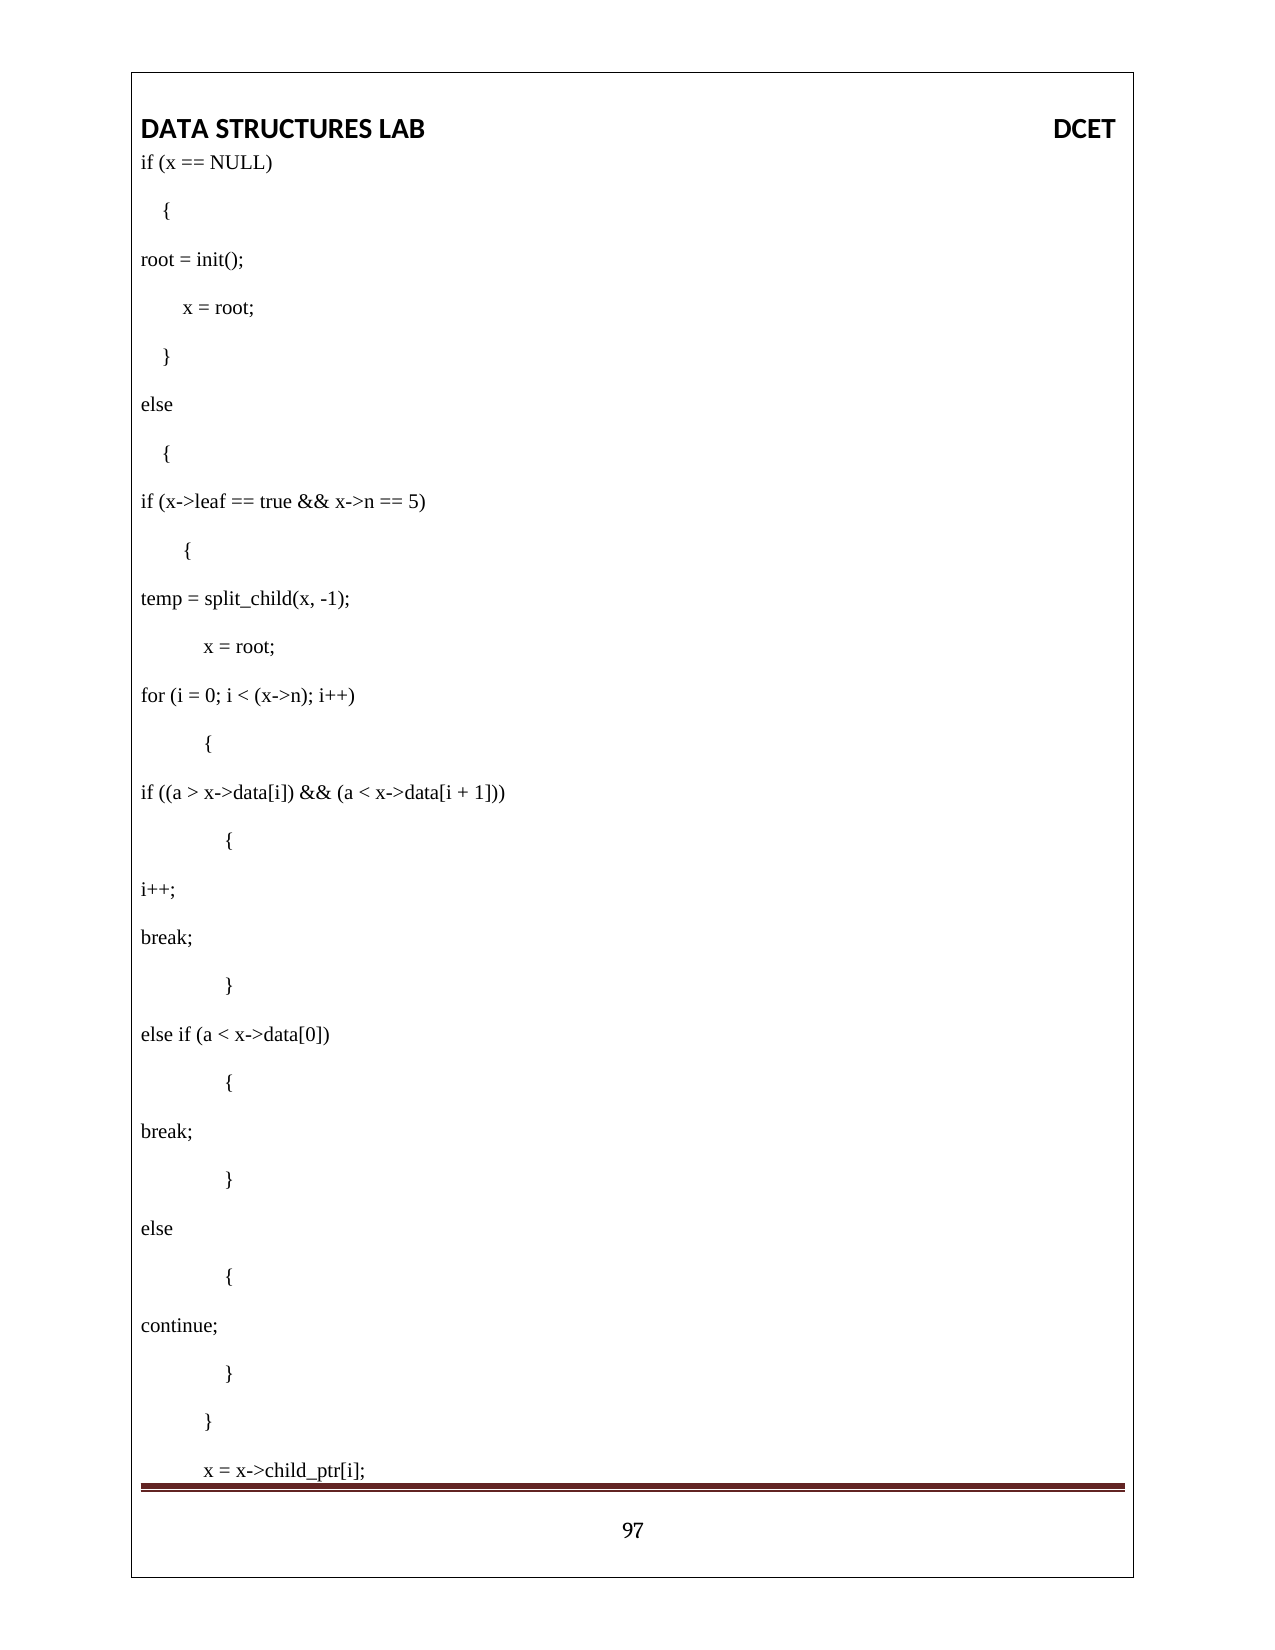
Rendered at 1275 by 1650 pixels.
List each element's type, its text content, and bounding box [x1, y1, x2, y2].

text { [141, 1264, 1125, 1288]
text { [141, 1070, 1125, 1094]
text else [141, 1216, 1125, 1240]
text { [141, 731, 1125, 755]
text if (x->leaf == true && x->n == 5) [141, 489, 1125, 513]
text { [141, 441, 1125, 465]
text for (i = 0; i < (x->n); i++) [141, 683, 1125, 707]
text continue; [141, 1312, 1125, 1337]
text x = root; [141, 295, 1125, 319]
text } [141, 1167, 1125, 1191]
text } [141, 1409, 1125, 1433]
text x = x->child_ptr[i]; [141, 1458, 1125, 1482]
text i++; [141, 877, 1125, 901]
text } [141, 973, 1125, 997]
text if (x == NULL) [141, 150, 1125, 174]
text break; [141, 925, 1125, 949]
text if ((a > x->data[i]) && (a < x->data[i + 1])) [141, 780, 1125, 804]
text { [141, 828, 1125, 852]
text { [141, 537, 1125, 562]
text x = root; [141, 634, 1125, 658]
text root = init(); [141, 247, 1125, 271]
text else if (a < x->data[0]) [141, 1022, 1125, 1046]
text break; [141, 1119, 1125, 1143]
text else [141, 392, 1125, 416]
text } [141, 1361, 1125, 1385]
text { [141, 198, 1125, 222]
text temp = split_child(x, -1); [141, 586, 1125, 610]
text } [141, 344, 1125, 368]
